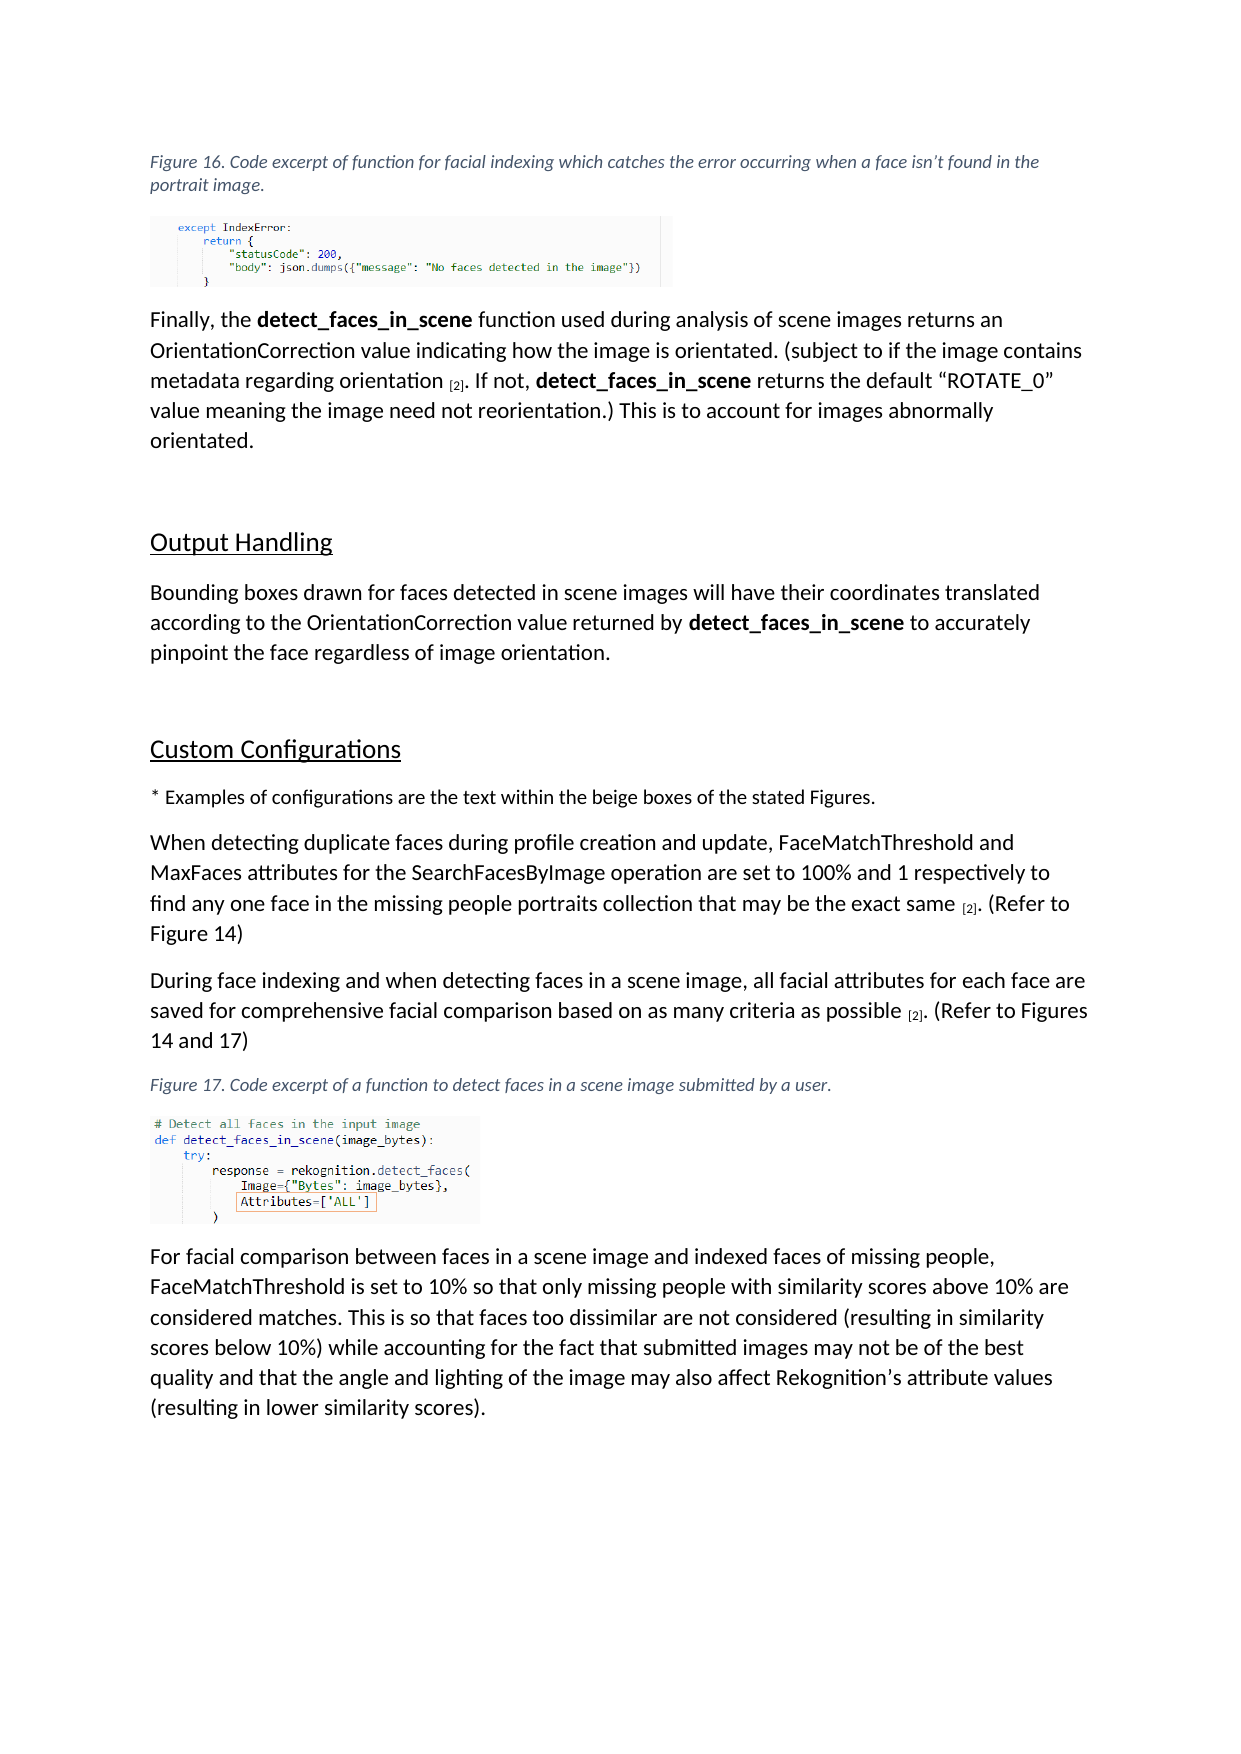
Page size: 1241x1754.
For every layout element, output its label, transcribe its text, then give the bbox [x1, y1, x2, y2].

text * Examples of configurations are the text within the beige boxes of the stated Figures. [150, 784, 1090, 810]
picture [150, 216, 673, 287]
text For facial comparison between faces in a scene image and indexed faces of missing people, FaceMatchThreshold is set to 10% so that only missing people with similarity scores above 10% are considered matches. This is so that faces too dissimilar are not considered (resulting in similarity scores below 10%) while accounting for the fact that submitted images may not be of the best quality and that the angle and lighting of the image may also affect Rekognition’s attribute values (resulting in lower similarity scores). [150, 1242, 1090, 1421]
picture [150, 1116, 481, 1224]
text When detecting duplicate faces during profile creation and update, FaceMatchThreshold and MaxFaces attributes for the SearchFacesByImage operation are set to 100% and 1 respectively to find any one face in the missing people portraits collection that may be the exact same [2]. (Refer to Figure 14) [150, 828, 1090, 947]
text Custom Configurations [150, 732, 1090, 765]
text During face indexing and when detecting faces in a scene image, all facial attributes for each face are saved for comprehensive facial comparison based on as many criteria as possible [2]. (Refer to Figures 14 and 17) [150, 966, 1090, 1054]
text Figure . Code excerpt of a function to detect faces in a scene image submitted by a user. [150, 1073, 1090, 1096]
text Figure . Code excerpt of function for facial indexing which catches the error occurring when a face isn’t found in the portrait image. [150, 150, 1090, 196]
text Finally, the detect_faces_in_scene function used during analysis of scene images returns an OrientationCorrection value indicating how the image is orientated. (subject to if the image contains metadata regarding orientation [2]. If not, detect_faces_in_scene returns the default “ROTATE_0” value meaning the image need not reorientation.) This is to account for images abnormally orientated. [150, 306, 1090, 454]
text Bounding boxes drawn for faces detected in scene images will have their coordinates translated according to the OrientationCorrection value returned by detect_faces_in_scene to accurately pinpoint the face regardless of image orientation. [150, 578, 1090, 666]
text Output Handling [150, 526, 1090, 558]
